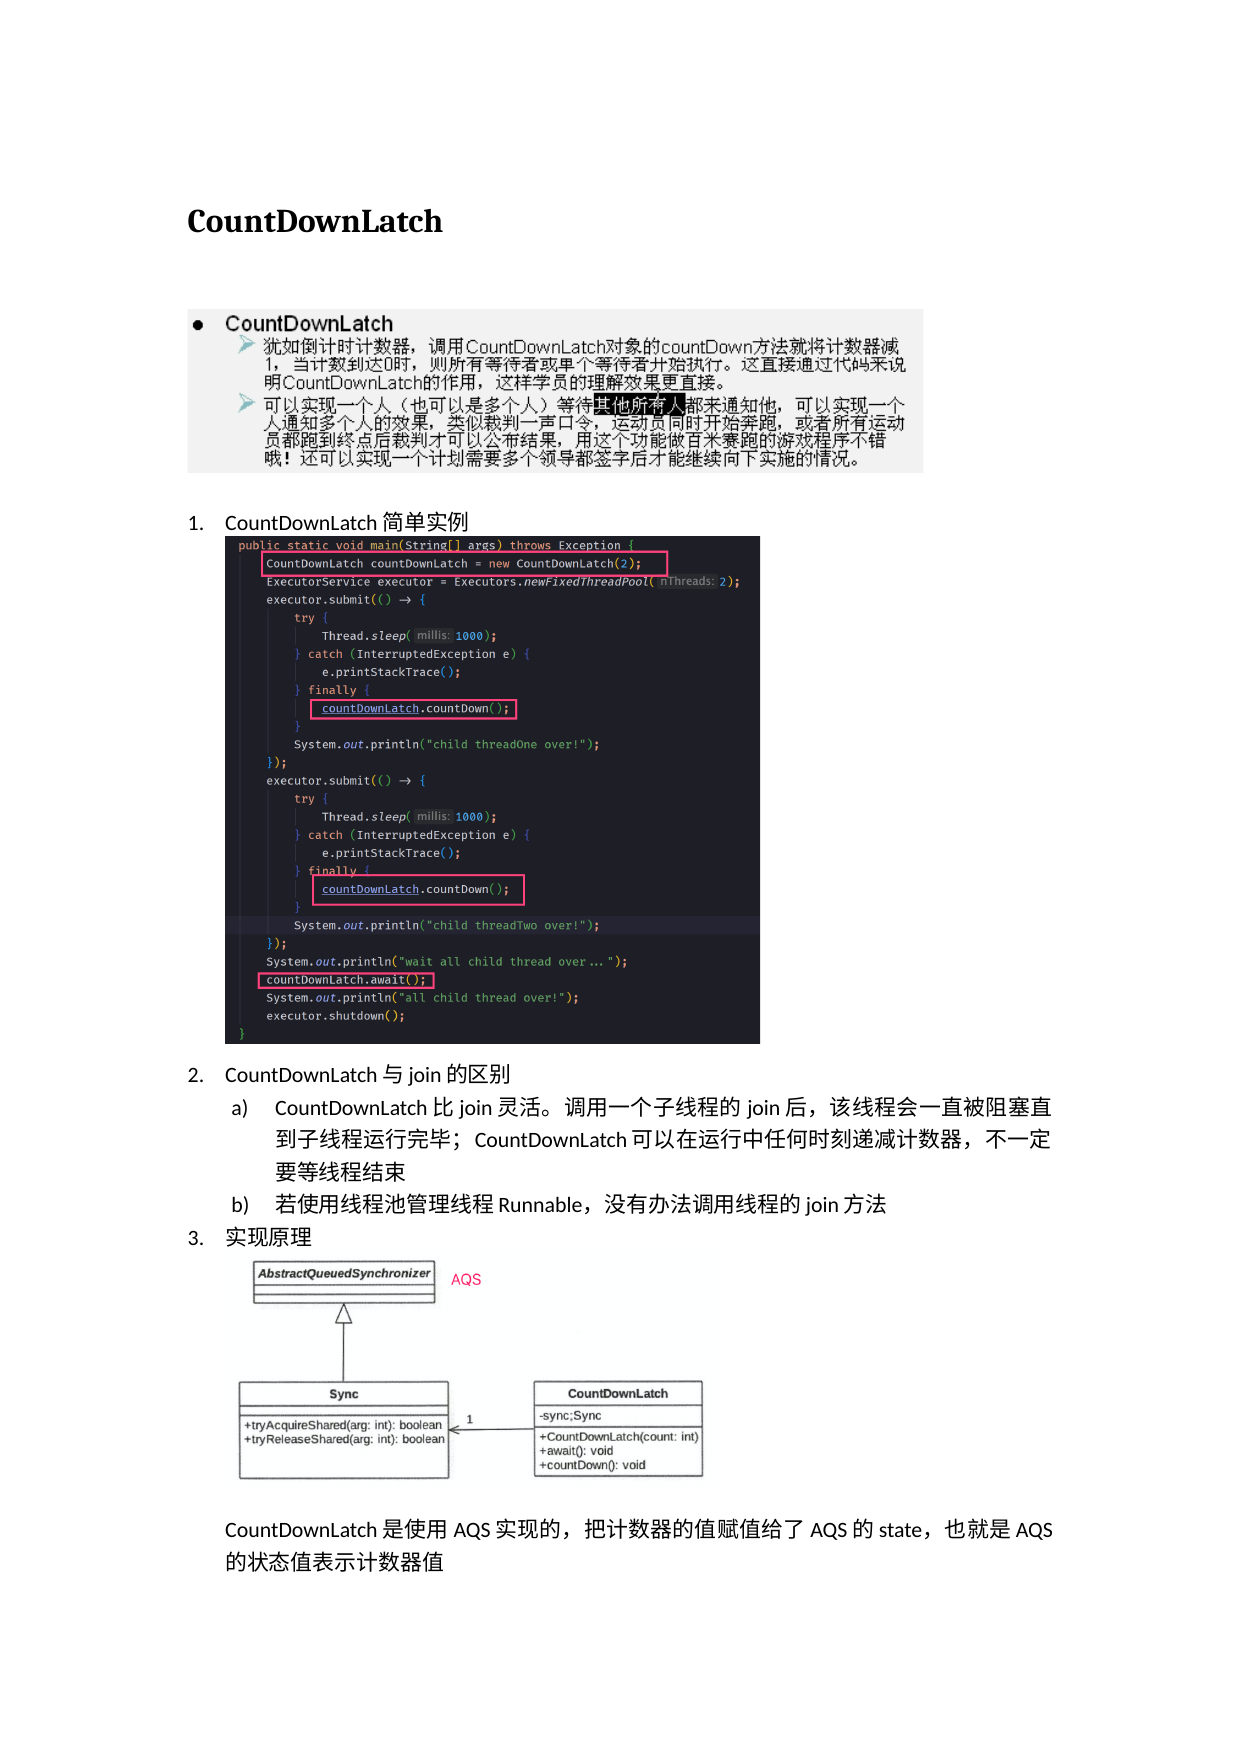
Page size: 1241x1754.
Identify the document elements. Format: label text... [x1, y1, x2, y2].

picture [225, 536, 761, 1044]
picture [187, 309, 924, 473]
list 若使用线程池管理线程Runnable，没有办法调用线程的join方法 [231, 1187, 1053, 1219]
list CountDownLatch简单实例 [187, 504, 1053, 537]
list CountDownLatch与join的区别 [187, 1057, 1053, 1089]
picture [225, 1251, 718, 1490]
subtitle CountDownLatch [187, 189, 1053, 254]
list CountDownLatch比join灵活。调用一个子线程的join后，该线程会一直被阻塞直到子线程运行完毕；CountDownLatch可以在运行中任何时刻递减计数器，不一定要等线程结束 [231, 1089, 1053, 1187]
list CountDownLatch是使用AQS实现的，把计数器的值赋值给了AQS的state，也就是AQS的状态值表示计数器值 [225, 1512, 1053, 1577]
list 实现原理 [187, 1219, 1053, 1252]
